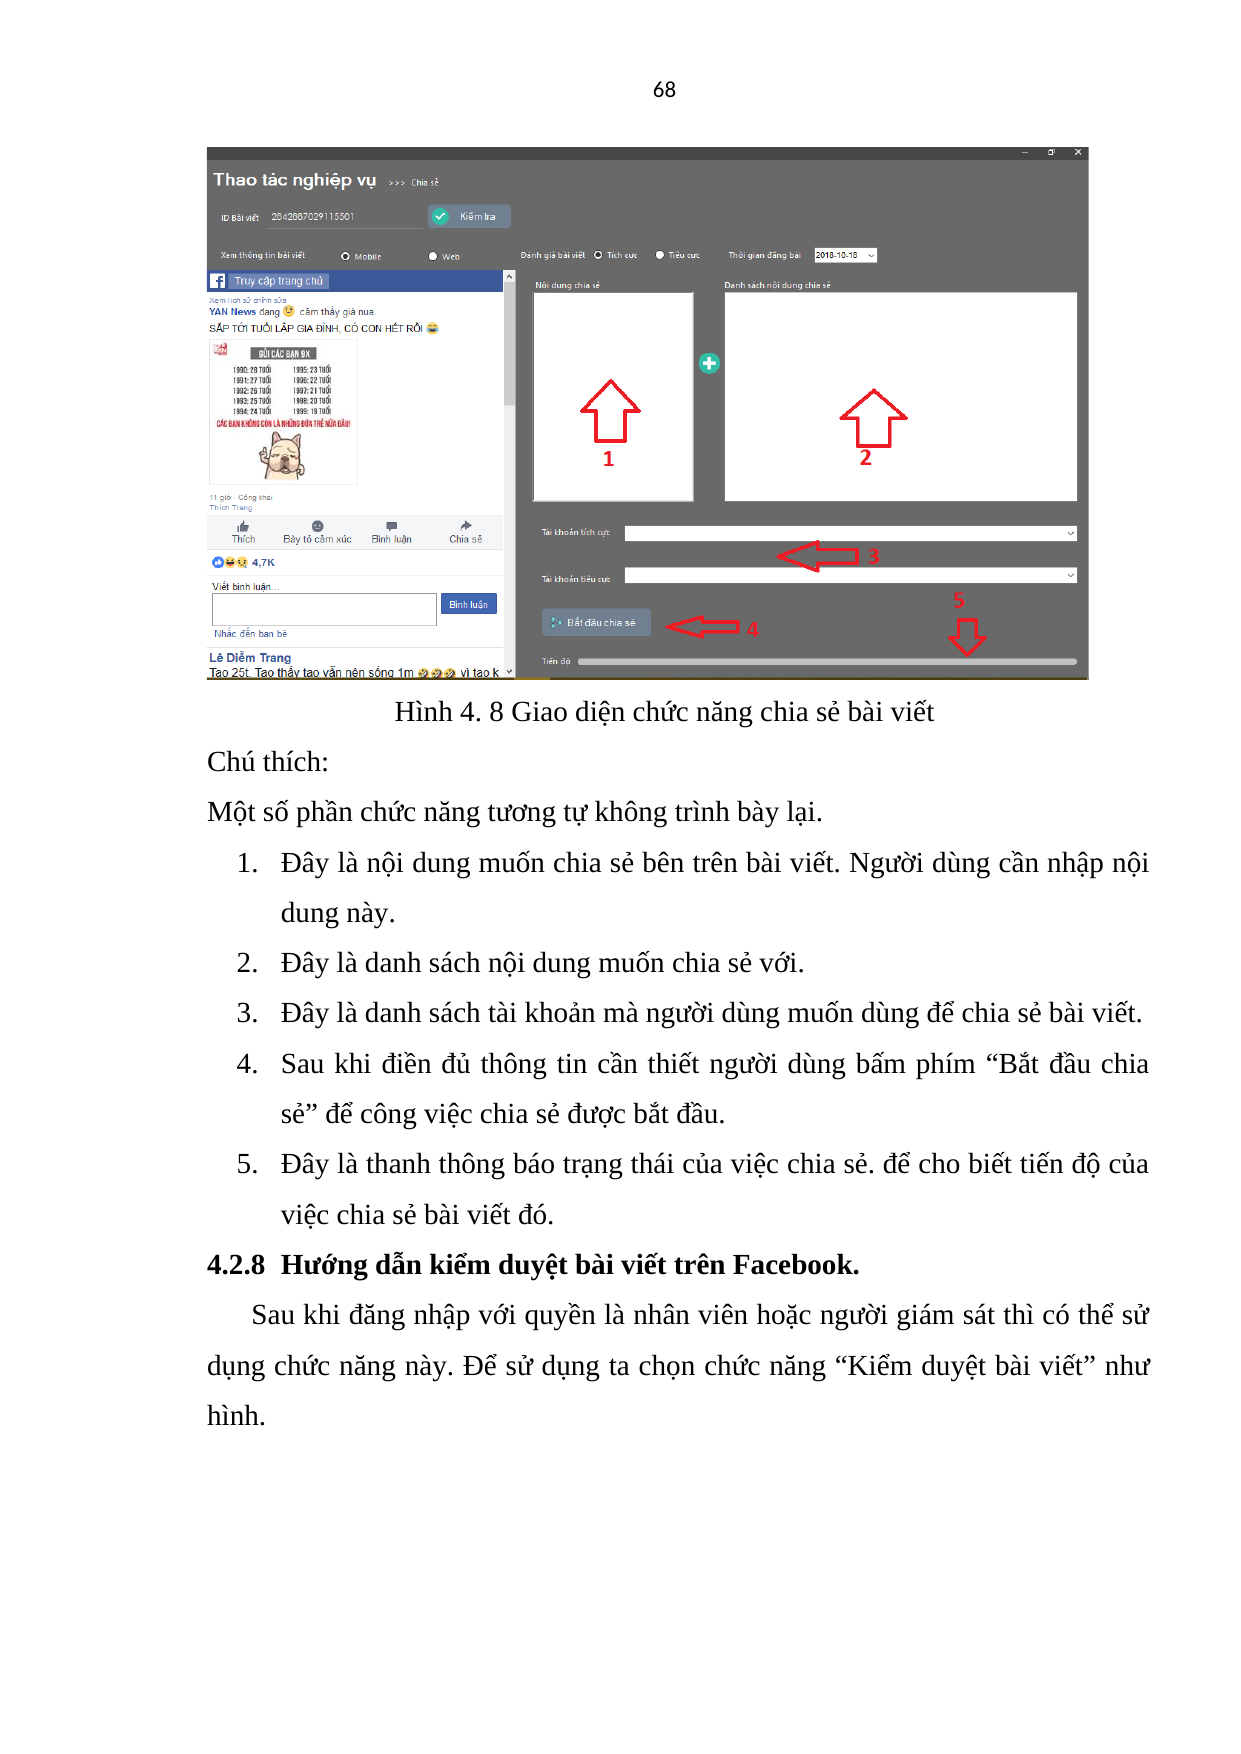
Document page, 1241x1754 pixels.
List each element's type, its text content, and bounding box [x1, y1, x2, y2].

list Một số phần chức năng tương tự không trình bày lại. [207, 794, 1152, 828]
list Sau khi điền đủ thông tin cần thiết người dùng bấm phím “Bắt đầu chia sẻ” để công việc chia sẻ được bắt đầu. [236, 1046, 1152, 1130]
picture [206, 147, 1089, 680]
list Sau khi đăng nhập với quyền là nhân viên hoặc người giám sát thì có thể sử dụng chức năng này. Để sử dụng ta chọn chức năng “Kiểm duyệt bài viết” như hình. [207, 1297, 1152, 1432]
list Hướng dẫn kiểm duyệt bài viết trên Facebook. [207, 1247, 1152, 1281]
list Chú thích: [207, 744, 1152, 778]
list Đây là thanh thông báo trạng thái của việc chia sẻ. để cho biết tiến độ của việc chia sẻ bài viết đó. [236, 1147, 1152, 1230]
list Đây là danh sách tài khoản mà người dùng muốn dùng để chia sẻ bài viết. [236, 996, 1152, 1029]
list Đây là danh sách nội dung muốn chia sẻ với. [236, 945, 1152, 979]
list Đây là nội dung muốn chia sẻ bên trên bài viết. Người dùng cần nhập nội dung này. [236, 845, 1152, 928]
